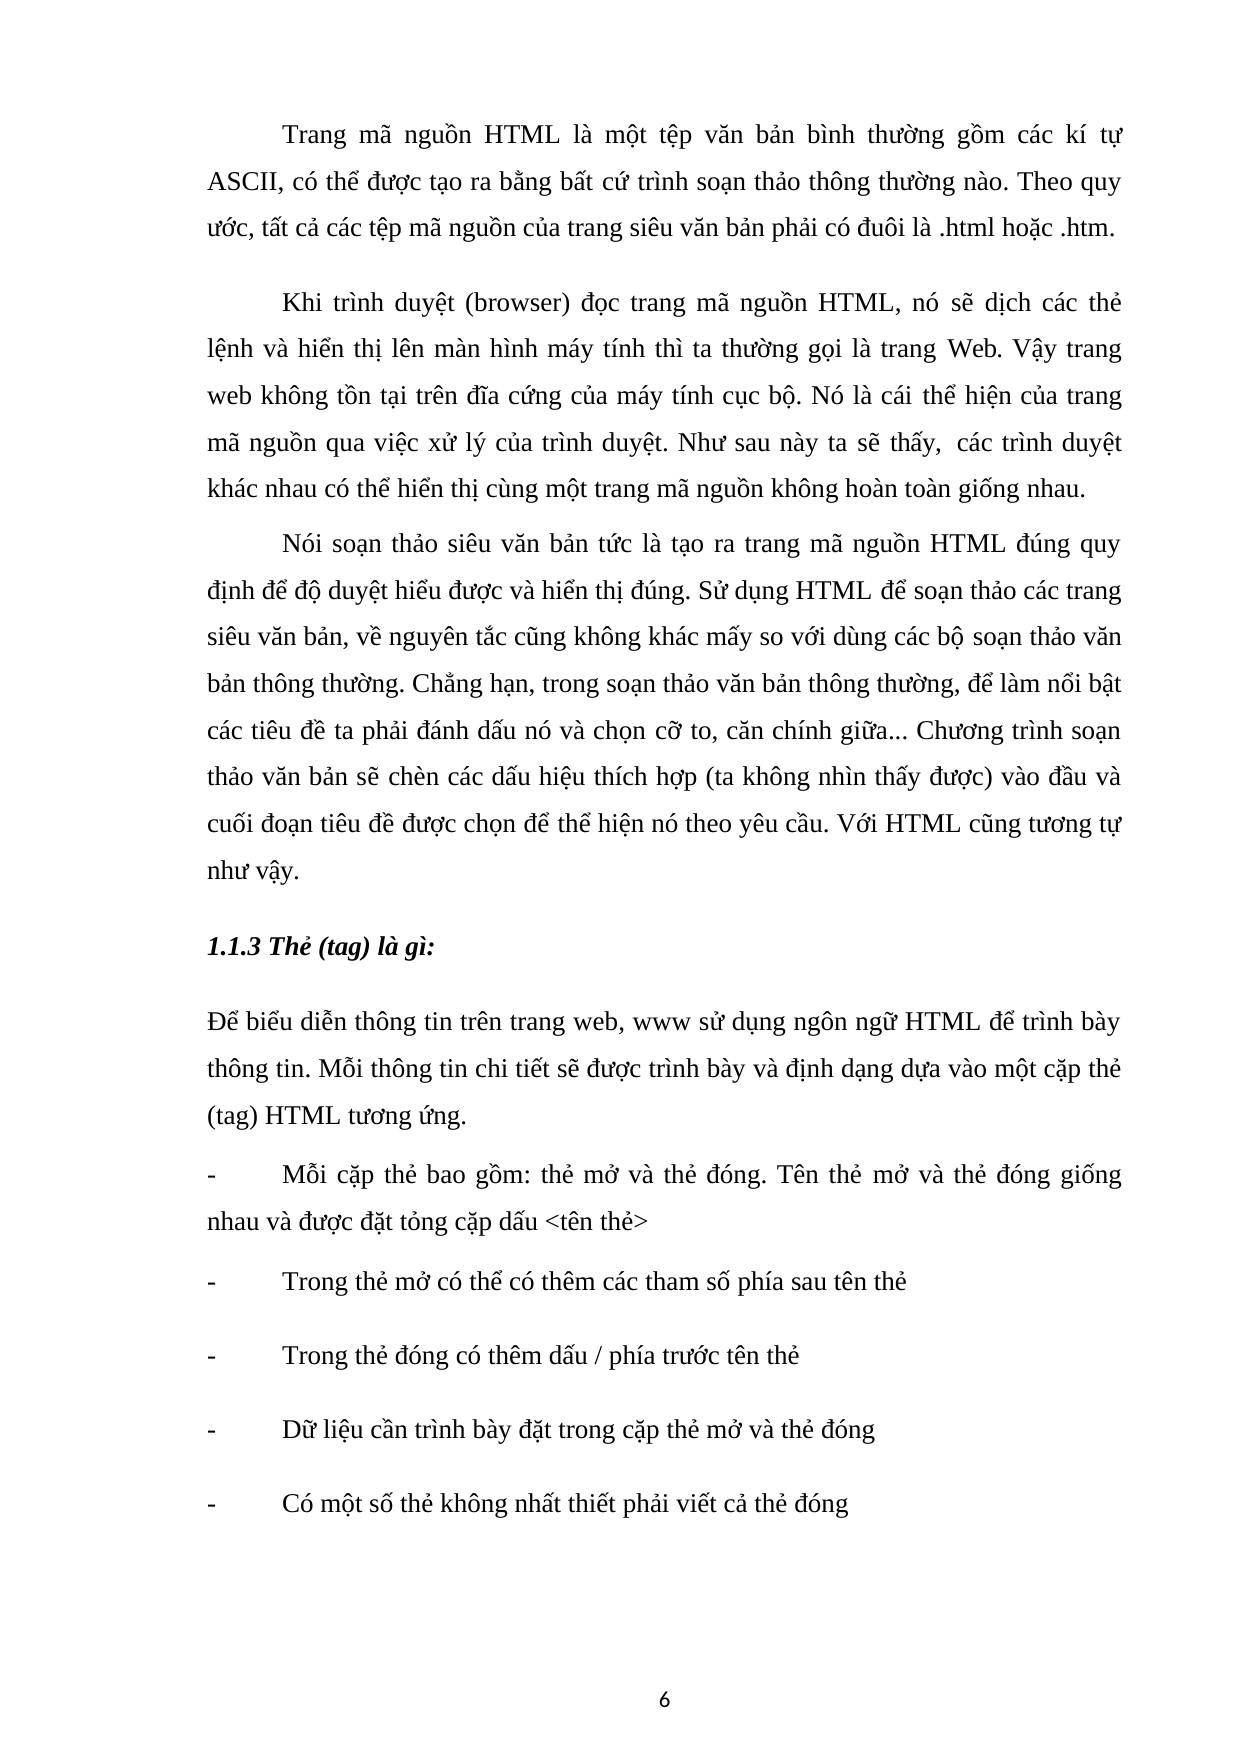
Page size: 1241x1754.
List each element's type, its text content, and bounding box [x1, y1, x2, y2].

list Trong thẻ mở có thể có thêm các tham số phía sau tên thẻ [207, 1265, 1122, 1296]
text Để biểu diễn thông tin trên trang web, www sử dụng ngôn ngữ HTML để trình bày thông tin. Mỗi thông tin chi tiết sẽ được trình bày và định dạng dựa vào một cặp thẻ (tag) HTML tương ứng. [207, 1006, 1122, 1130]
list Mỗi cặp thẻ bao gồm: thẻ mở và thẻ đóng. Tên thẻ mở và thẻ đóng giống nhau và được đặt tỏng cặp dấu <tên thẻ> [207, 1158, 1122, 1236]
list Có một số thẻ không nhất thiết phải viết cả thẻ đóng [207, 1487, 1122, 1518]
text Trang mã nguồn HTML là một tệp văn bản bình thường gồm các kí tự ASCII, có thể được tạo ra bằng bất cứ trình soạn thảo thông thường nào. Theo quy ước, tất cả các tệp mã nguồn của trang siêu văn bản phải có đuôi là .html hoặc .htm. [207, 118, 1122, 243]
text Khi trình duyệt (browser) đọc trang mã nguồn HTML, nó sẽ dịch các thẻ lệnh và hiển thị lên màn hình máy tính thì ta thường gọi là trang Web. Vậy trang web không tồn tại trên đĩa cứng của máy tính cục bộ. Nó là cái thể hiện của trang mã nguồn qua việc xử lý của trình duyệt. Như sau này ta sẽ thấy, các trình duyệt khác nhau có thể hiển thị cùng một trang mã nguồn không hoàn toàn giống nhau. [207, 286, 1122, 503]
list Dữ liệu cần trình bày đặt trong cặp thẻ mở và thẻ đóng [207, 1413, 1122, 1444]
text Nói soạn thảo siêu văn bản tức là tạo ra trang mã nguồn HTML đúng quy định để độ duyệt hiểu được và hiển thị đúng. Sử dụng HTML để soạn thảo các trang siêu văn bản, về nguyên tắc cũng không khác mấy so với dùng các bộ soạn thảo văn bản thông thường. Chẳng hạn, trong soạn thảo văn bản thông thường, để làm nổi bật các tiêu đề ta phải đánh dấu nó và chọn cỡ to, căn chính giữa... Chương trình soạn thảo văn bản sẽ chèn các dấu hiệu thích hợp (ta không nhìn thấy được) vào đầu và cuối đoạn tiêu đề được chọn để thể hiện nó theo yêu cầu. Với HTML cũng tương tự như vậy. [207, 527, 1122, 885]
subtitle 1.1.3 Thẻ (tag) là gì: [207, 930, 1122, 961]
list Trong thẻ đóng có thêm dấu / phía trước tên thẻ [207, 1339, 1122, 1370]
